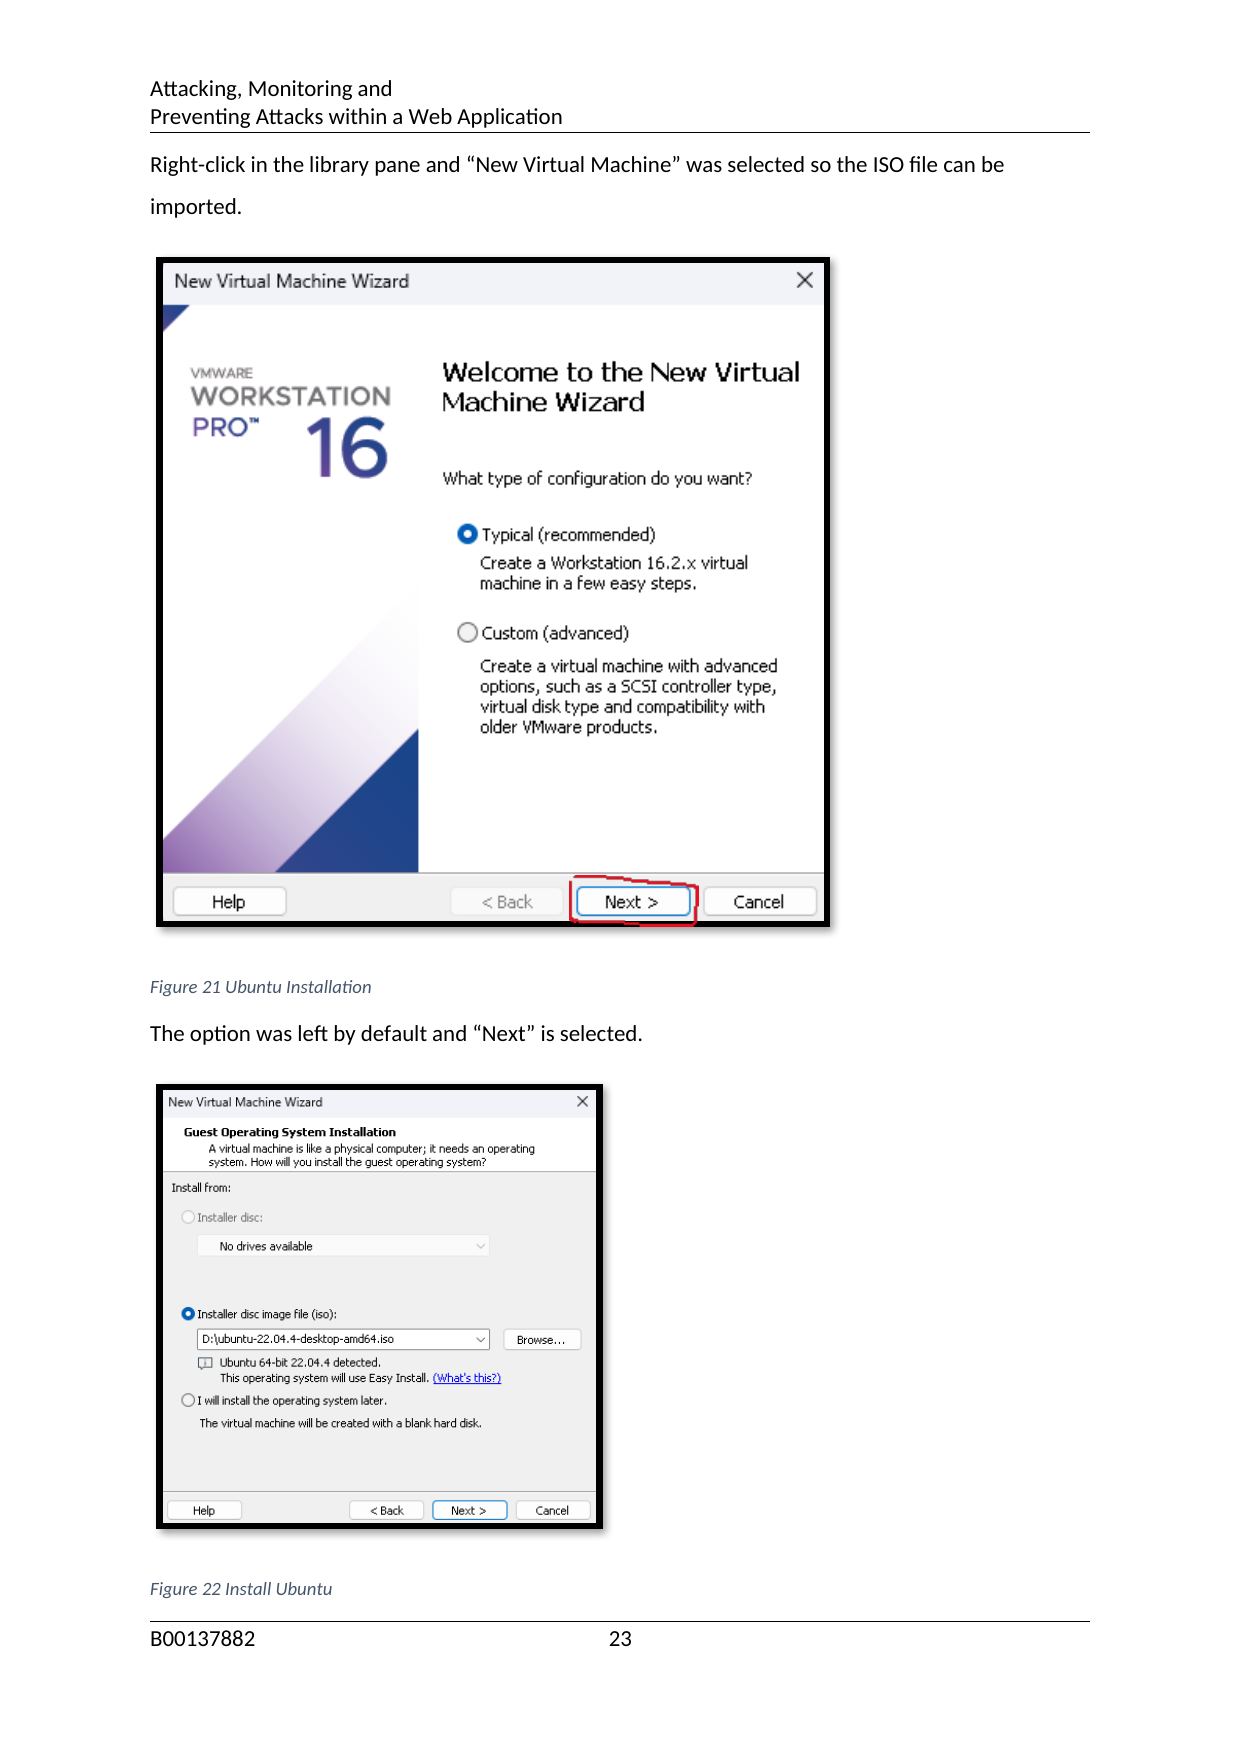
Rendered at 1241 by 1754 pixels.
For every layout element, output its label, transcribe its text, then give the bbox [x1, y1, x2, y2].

picture [163, 263, 824, 927]
picture [163, 1090, 596, 1523]
text Figure 22 Install Ubuntu [150, 1577, 1090, 1600]
text Figure 21 Ubuntu Installation [150, 975, 1090, 998]
text The option was left by default and “Next” is selected. [150, 1019, 1090, 1047]
text Right-click in the library pane and “New Virtual Machine” was selected so the ISO file can be imported. [150, 150, 1090, 220]
